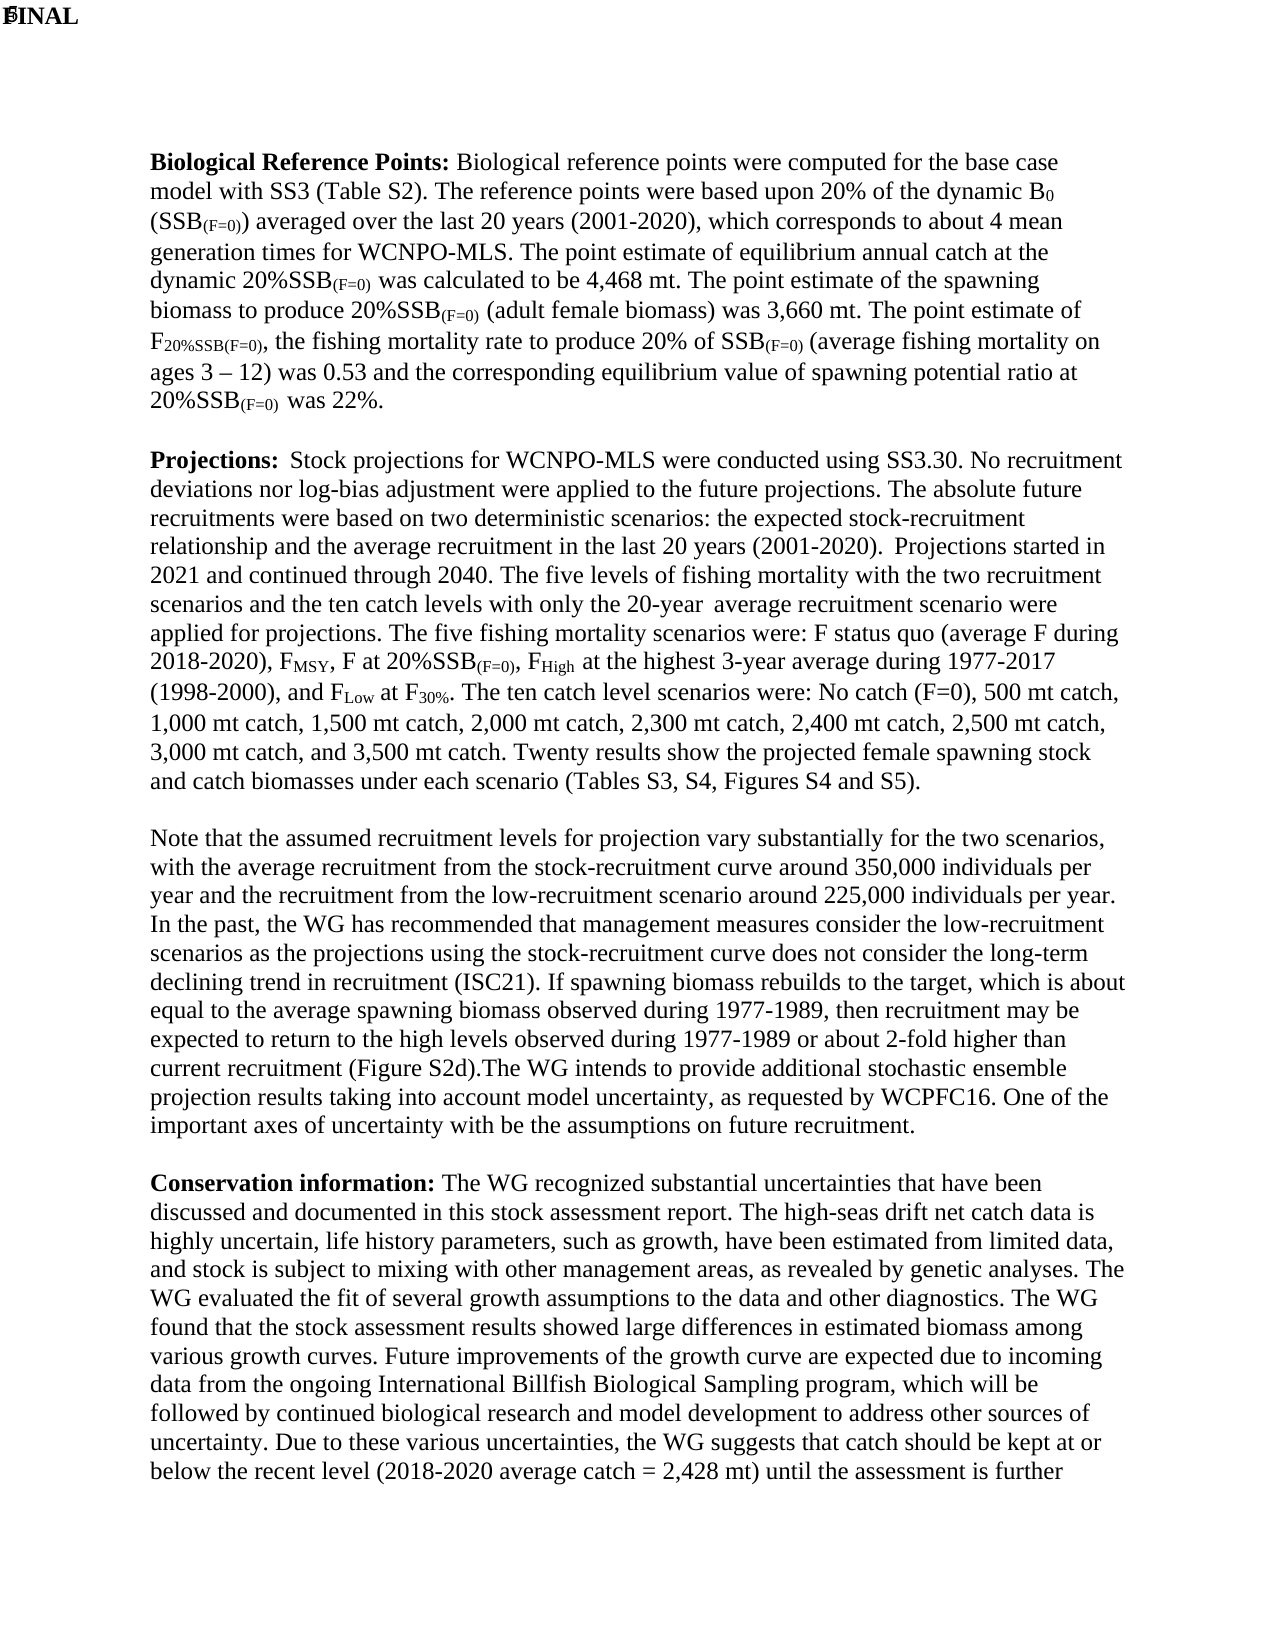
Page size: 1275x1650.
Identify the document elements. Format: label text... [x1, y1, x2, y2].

text (1998-2000), and FLow at F30%. The ten catch level scenarios were: No catch (F=0), 500 mt catch, 1,000 mt catch, 1,500 mt catch, 2,000 mt catch, 2,300 mt catch, 2,400 mt catch, 2,500 mt catch, 3,000 mt catch, and 3,500 mt catch. Twenty results show the projected female spawning stock and catch biomasses under each scenario (Tables S3, S4, Figures S4 and S5). [150, 677, 1122, 795]
text Note that the assumed recruitment levels for projection vary substantially for the two scenarios, with the average recruitment from the stock-recruitment curve around 350,000 individuals per year and the recruitment from the low-recruitment scenario around 225,000 individuals per year. In the past, the WG has recommended that management measures consider the low-recruitment scenarios as the projections using the stock-recruitment curve does not consider the long-term declining trend in recruitment (ISC21). If spawning biomass rebuilds to the target, which is about equal to the average spawning biomass observed during 1977-1989, then recruitment may be expected to return to the high levels observed during 1977-1989 or about 2-fold higher than current recruitment (Figure S2d).The WG intends to provide additional stochastic ensemble projection results taking into account model uncertainty, as requested by WCPFC16. One of the important axes of uncertainty with be the assumptions on future recruitment. [150, 823, 1125, 1139]
text Biological Reference Points: Biological reference points were computed for the base case model with SS3 (Table S2). The reference points were based upon 20% of the dynamic B0 (SSB(F=0)) averaged over the last 20 years (2001-2020), which corresponds to about 4 mean generation times for WCNPO-MLS. The point estimate of equilibrium annual catch at the dynamic 20%SSB(F=0) was calculated to be 4,468 mt. The point estimate of the spawning biomass to produce 20%SSB(F=0) (adult female biomass) was 3,660 mt. The point estimate of F20%SSB(F=0), the fishing mortality rate to produce 20% of SSB(F=0) (average fishing mortality on ages 3 – 12) was 0.53 and the corresponding equilibrium value of spawning potential ratio at 20%SSB(F=0) was 22%. [150, 148, 1119, 416]
text Conservation information: The WG recognized substantial uncertainties that have been discussed and documented in this stock assessment report. The high-seas drift net catch data is highly uncertain, life history parameters, such as growth, have been estimated from limited data, and stock is subject to mixing with other management areas, as revealed by genetic analyses. The WG evaluated the fit of several growth assumptions to the data and other diagnostics. The WG found that the stock assessment results showed large differences in estimated biomass among various growth curves. Future improvements of the growth curve are expected due to incoming data from the ongoing International Billfish Biological Sampling program, which will be followed by continued biological research and model development to address other sources of uncertainty. Due to these various uncertainties, the WG suggests that catch should be kept at or below the recent level (2018-2020 average catch = 2,428 mt) until the assessment is further [150, 1168, 1125, 1484]
text Projections: Stock projections for WCNPO-MLS were conducted using SS3.30. No recruitment deviations nor log-bias adjustment were applied to the future projections. The absolute future recruitments were based on two deterministic scenarios: the expected stock-recruitment relationship and the average recruitment in the last 20 years (2001-2020). Projections started in 2021 and continued through 2040. The five levels of fishing mortality with the two recruitment scenarios and the ten catch levels with only the 20-year average recruitment scenario were applied for projections. The five fishing mortality scenarios were: F status quo (average F during 2018-2020), FMSY, F at 20%SSB(F=0), FHigh at the highest 3-year average during 1977-2017 [150, 445, 1124, 677]
